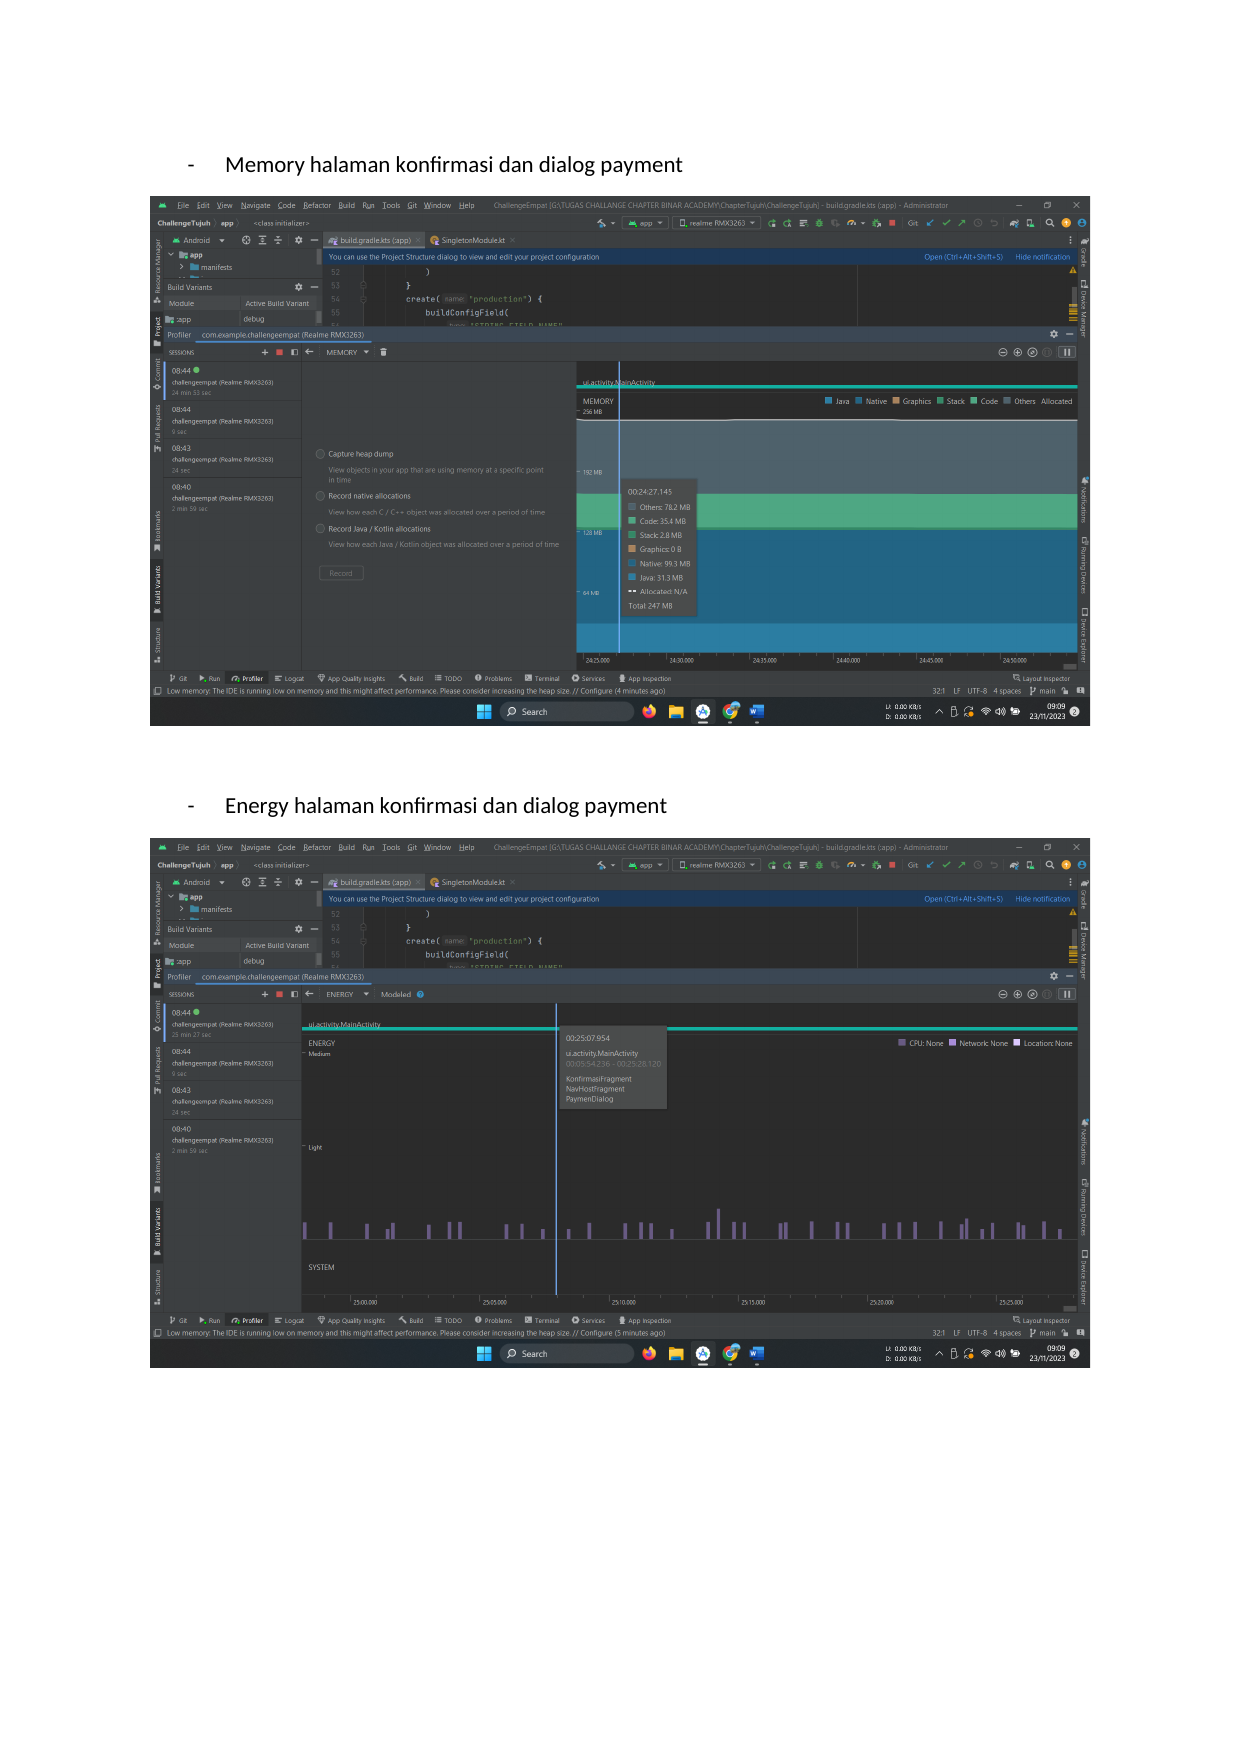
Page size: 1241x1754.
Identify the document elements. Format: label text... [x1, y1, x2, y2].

list Energy halaman konfirmasi dan dialog payment [187, 791, 1090, 819]
picture [150, 838, 1091, 1368]
list Memory halaman konfirmasi dan dialog payment [187, 150, 1090, 178]
picture [150, 196, 1091, 726]
